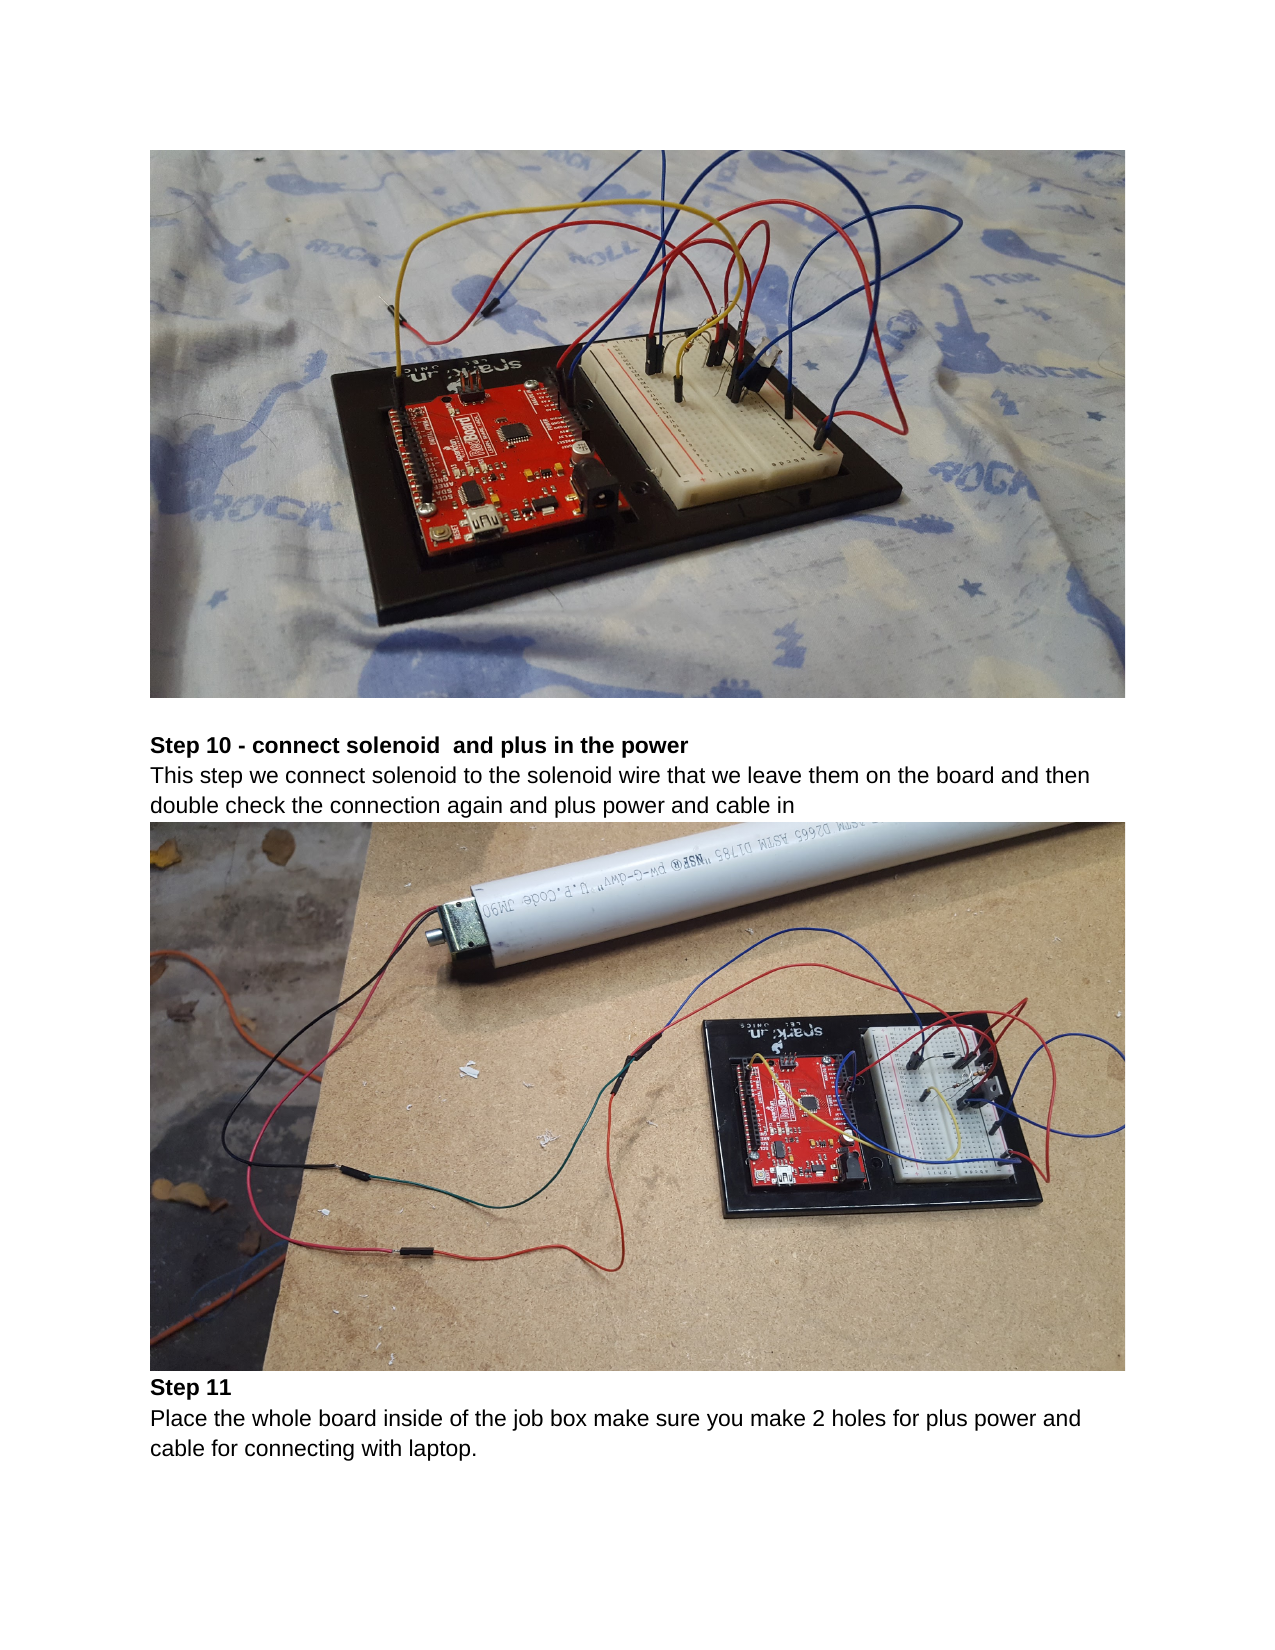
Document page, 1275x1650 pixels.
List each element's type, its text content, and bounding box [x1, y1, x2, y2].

text Step 11 [150, 1374, 1125, 1401]
text Place the whole board inside of the job box make sure you make 2 holes for plus power and cable for connecting with laptop. [150, 1404, 1125, 1461]
text Step 10 - connect solenoid and plus in the power [150, 732, 1125, 758]
picture [150, 150, 1125, 698]
text This step we connect solenoid to the solenoid wire that we leave them on the board and then double check the connection again and plus power and cable in [150, 762, 1125, 819]
picture [150, 822, 1125, 1371]
